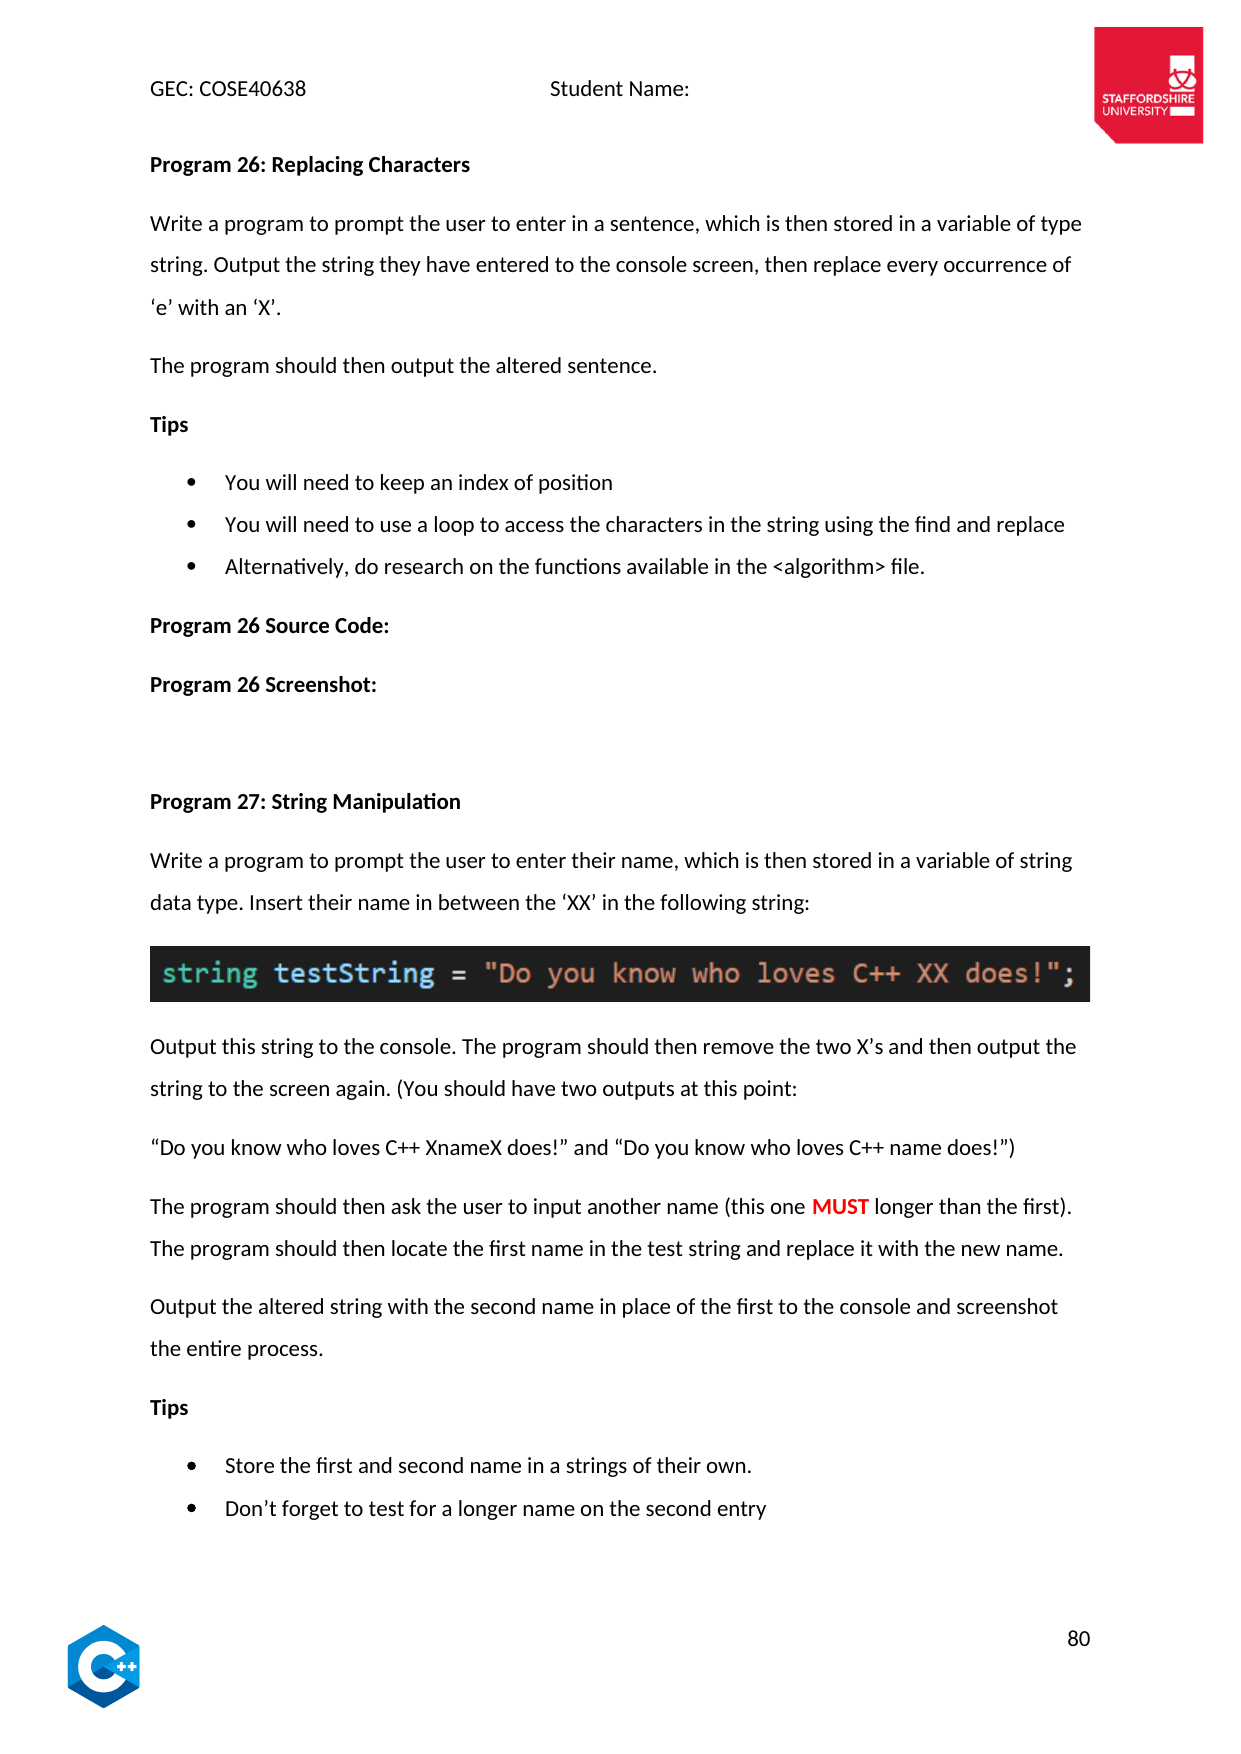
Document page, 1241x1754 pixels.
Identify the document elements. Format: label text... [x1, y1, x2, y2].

text Program 26 Screenshot: [150, 670, 1090, 698]
list Store the first and second name in a strings of their own. [187, 1452, 1090, 1480]
text Output the altered string with the second name in place of the first to the console and screenshot the entire process. [150, 1292, 1090, 1362]
text Program 26 Source Code: [150, 611, 1090, 639]
text Output this string to the console. The program should then remove the two X’s and then output the string to the screen again. (You should have two outputs at this point: [150, 1032, 1090, 1102]
picture [150, 946, 1091, 1002]
list Alternatively, do research on the functions available in the <algorithm> file. [187, 552, 1090, 581]
text Tips [150, 410, 1090, 438]
text Program 26: Replacing Characters [150, 150, 1090, 178]
picture [1088, 27, 1209, 148]
text The program should then ask the user to input another name (this one MUST longer than the first). The program should then locate the first name in the test string and replace it with the new name. [150, 1192, 1090, 1262]
text The program should then output the altered sentence. [150, 351, 1090, 379]
text Write a program to prompt the user to enter in a sentence, which is then stored in a variable of type string. Output the string they have entered to the console screen, then replace every occurrence of ‘e’ with an ‘X’. [150, 209, 1090, 321]
text Program 27: String Manipulation [150, 787, 1090, 815]
text Tips [150, 1393, 1090, 1421]
list Don’t forget to test for a longer name on the second entry [187, 1494, 1090, 1522]
text Write a program to prompt the user to enter their name, which is then stored in a variable of string data type. Insert their name in between the ‘XX’ in the following string: [150, 846, 1090, 916]
text “Do you know who loves C++ XnameX does!” and “Do you know who loves C++ name does!”) [150, 1133, 1090, 1161]
list You will need to keep an index of position [187, 468, 1090, 497]
list You will need to use a loop to access the characters in the string using the find and replace [187, 511, 1090, 538]
picture [53, 1625, 150, 1708]
